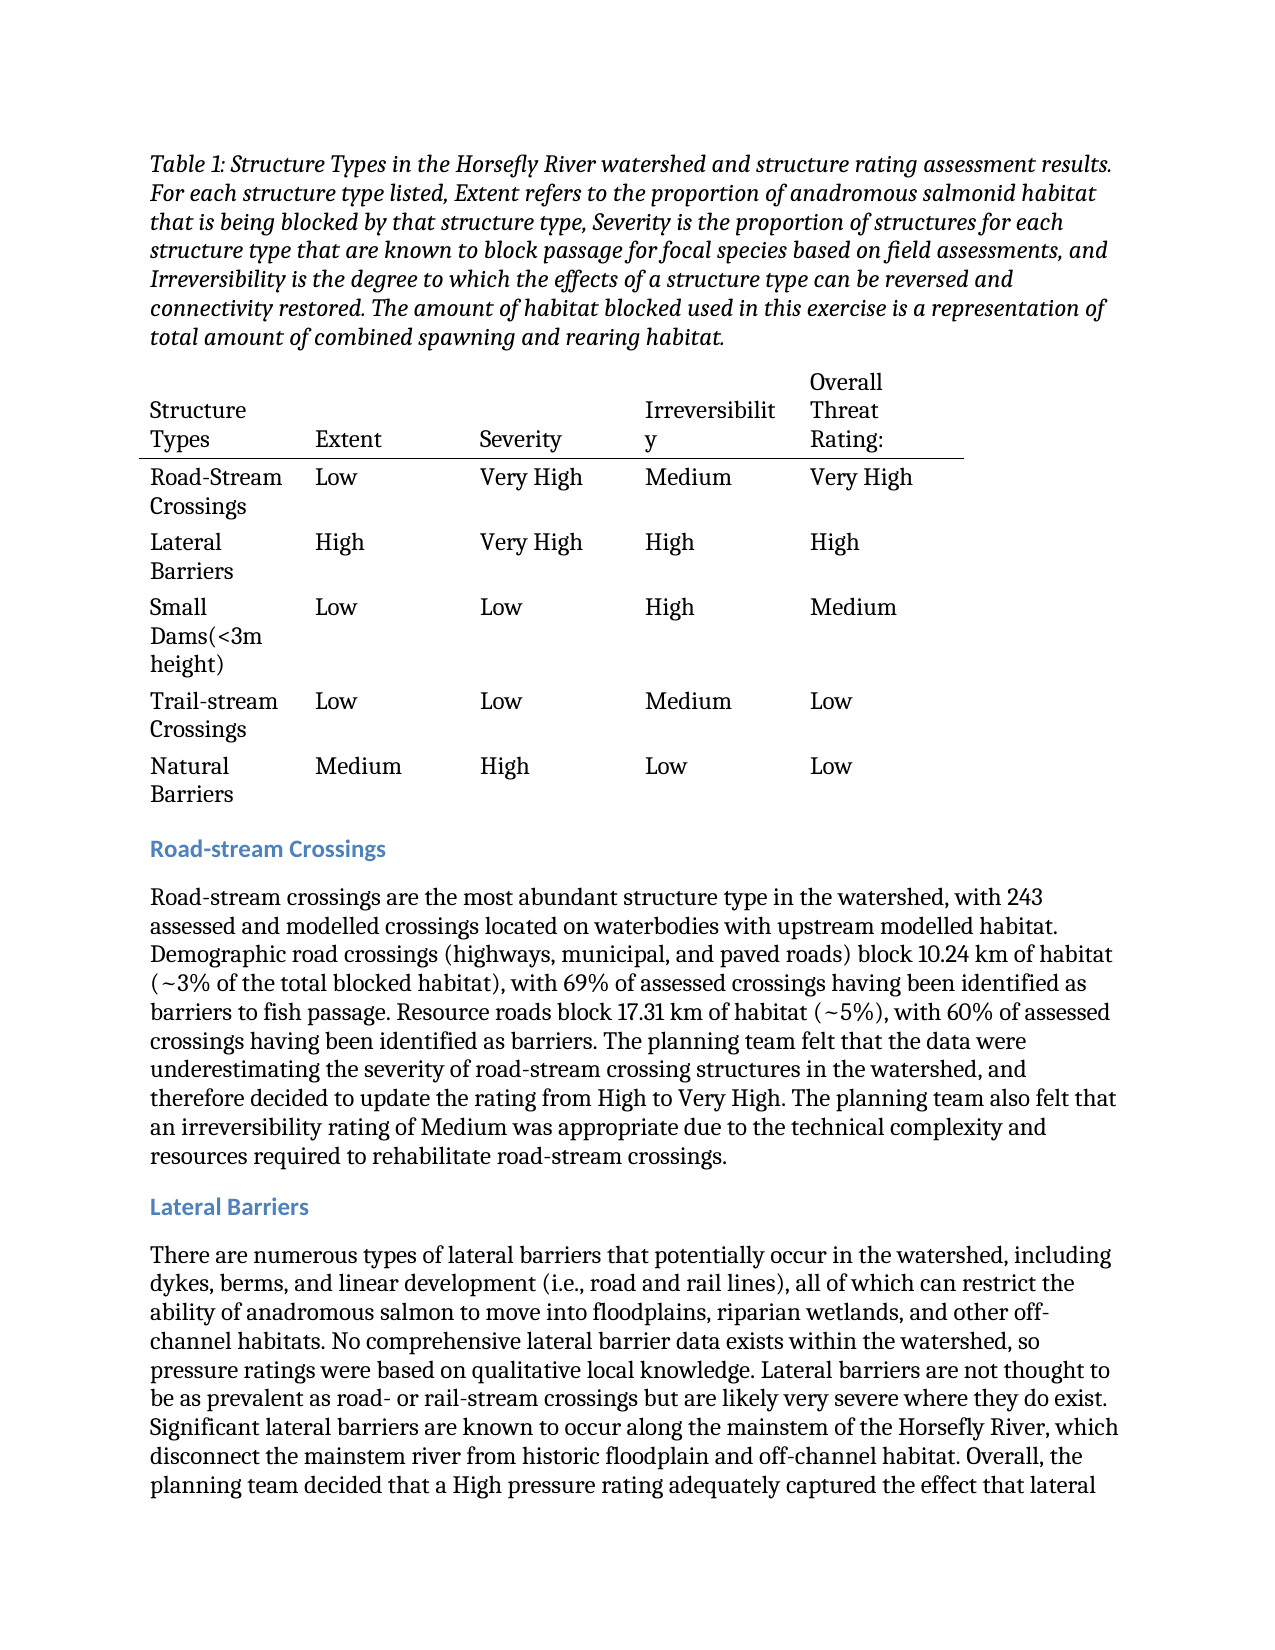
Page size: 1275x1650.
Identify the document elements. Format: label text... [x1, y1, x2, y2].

table_cell Low [799, 683, 964, 748]
table_cell Low [304, 589, 469, 683]
table_cell Natural Barriers [139, 748, 304, 813]
table_header Extent [304, 364, 469, 457]
table_cell Low [304, 459, 469, 524]
table_cell High [634, 524, 799, 589]
table_header Overall Threat Rating: [799, 364, 964, 457]
table_cell Very High [469, 459, 634, 524]
table_cell Low [634, 748, 799, 813]
table_cell High [634, 589, 799, 683]
subtitle Lateral Barriers [150, 1191, 1125, 1222]
table_cell Lateral Barriers [139, 524, 304, 589]
table_header Structure Types [139, 364, 304, 457]
table_cell Very High [469, 524, 634, 589]
table_cell Very High [799, 459, 964, 524]
table_cell Medium [304, 748, 469, 813]
table_cell High [469, 748, 634, 813]
table_cell Medium [634, 459, 799, 524]
table_header Severity [469, 364, 634, 457]
subtitle Road-stream Crossings [150, 834, 1125, 864]
table_cell Low [799, 748, 964, 813]
text Road-stream crossings are the most abundant structure type in the watershed, with 243 assessed and modelled crossings located on waterbodies with upstream modelled habitat. Demographic road crossings (highways, municipal, and paved roads) block 10.24 km of habitat (~3% of the total blocked habitat), with 69% of assessed crossings having been identified as barriers to fish passage. Resource roads block 17.31 km of habitat (~5%), with 60% of assessed crossings having been identified as barriers. The planning team felt that the data were underestimating the severity of road-stream crossing structures in the watershed, and therefore decided to update the rating from High to Very High. The planning team also felt that an irreversibility rating of Medium was appropriate due to the technical complexity and resources required to rehabilitate road-stream crossings. [150, 883, 1125, 1170]
table_cell High [304, 524, 469, 589]
table_cell Small Dams(<3m height) [139, 589, 304, 683]
table_header Irreversibility [634, 364, 799, 457]
table_cell Medium [634, 683, 799, 748]
table_cell Low [304, 683, 469, 748]
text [150, 1241, 1125, 1499]
table_cell High [799, 524, 964, 589]
table_cell Medium [799, 589, 964, 683]
text Table 1: Structure Types in the Horsefly River watershed and structure rating assessment results. For each structure type listed, Extent refers to the proportion of anadromous salmonid habitat that is being blocked by that structure type, Severity is the proportion of structures for each structure type that are known to block passage for focal species based on field assessments, and Irreversibility is the degree to which the effects of a structure type can be reversed and connectivity restored. The amount of habitat blocked used in this exercise is a representation of total amount of combined spawning and rearing habitat. [150, 150, 1125, 351]
table_cell Low [469, 683, 634, 748]
table_cell Low [469, 589, 634, 683]
table_cell Trail-stream Crossings [139, 683, 304, 748]
table_cell Road-Stream Crossings [139, 459, 304, 524]
